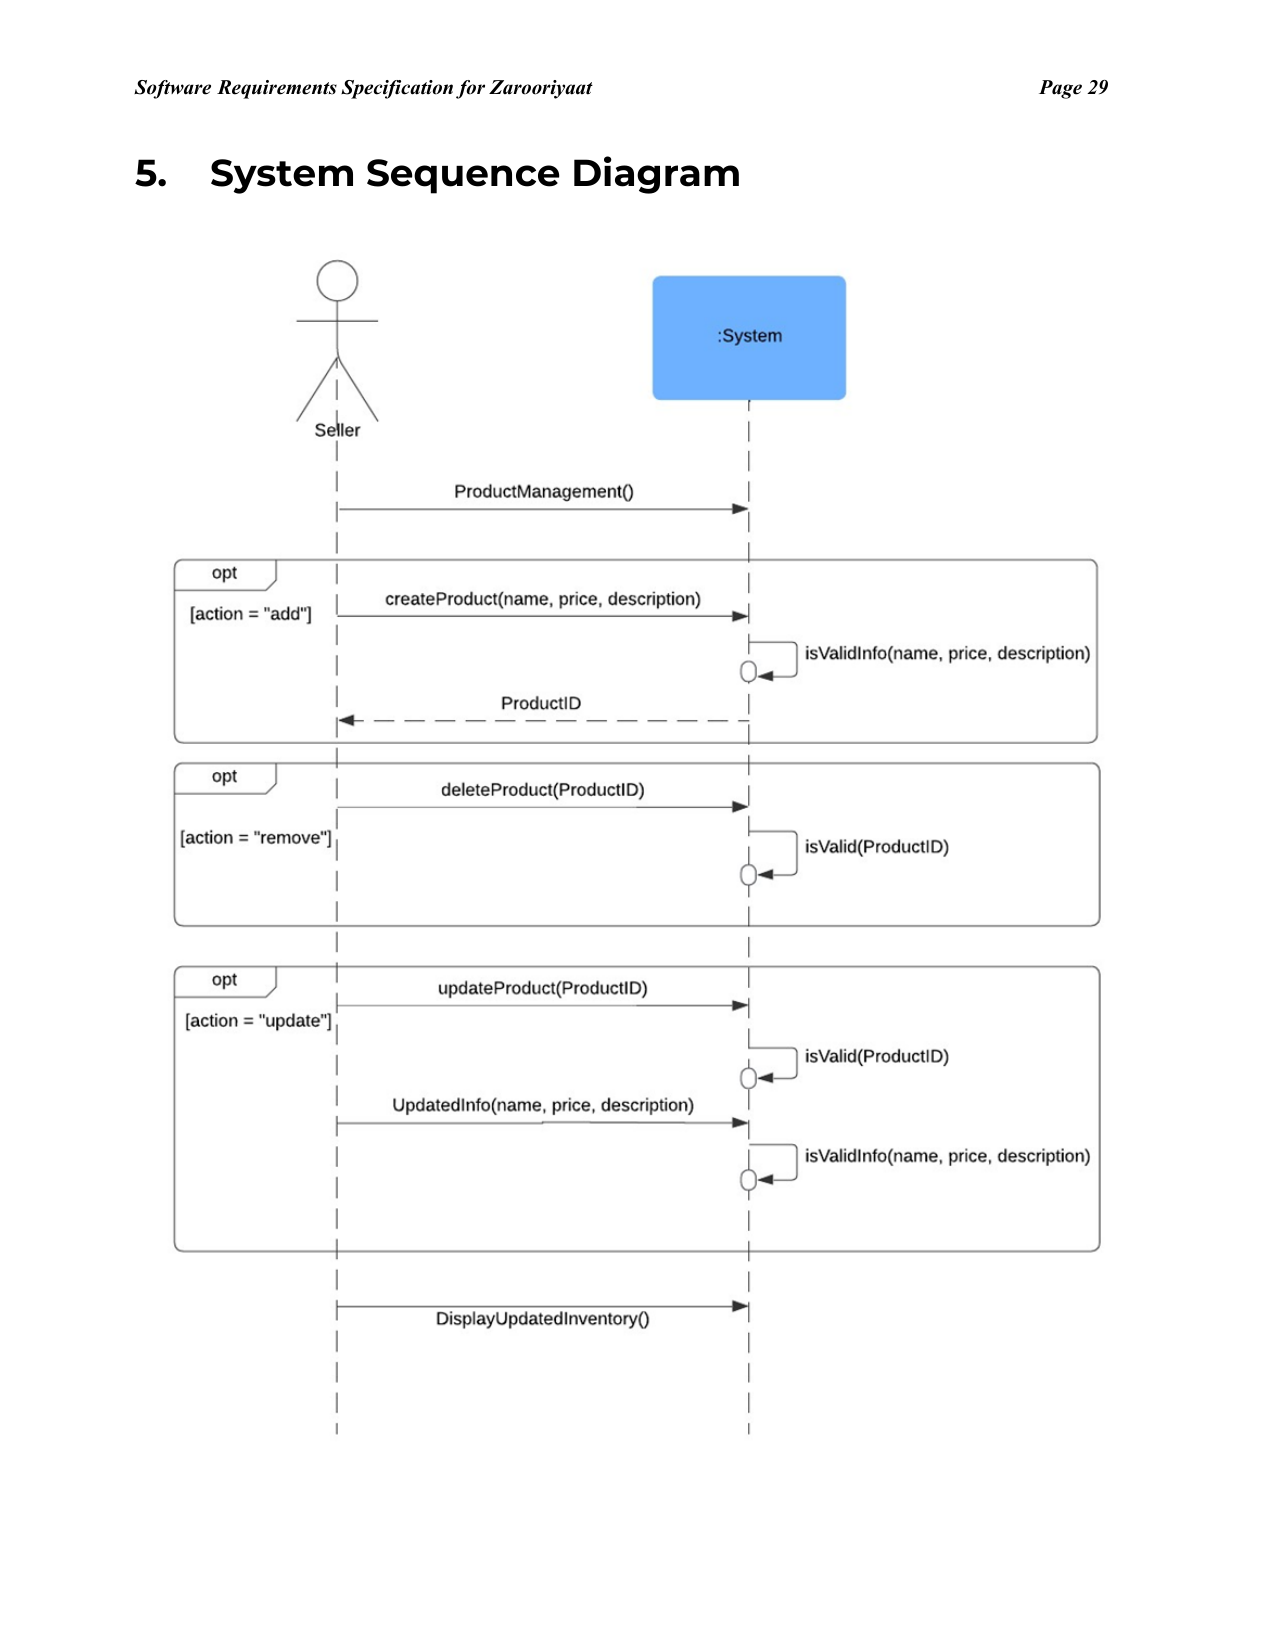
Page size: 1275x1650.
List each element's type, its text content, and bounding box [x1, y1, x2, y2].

picture [135, 220, 1140, 1475]
subtitle System Sequence Diagram [135, 150, 1140, 196]
